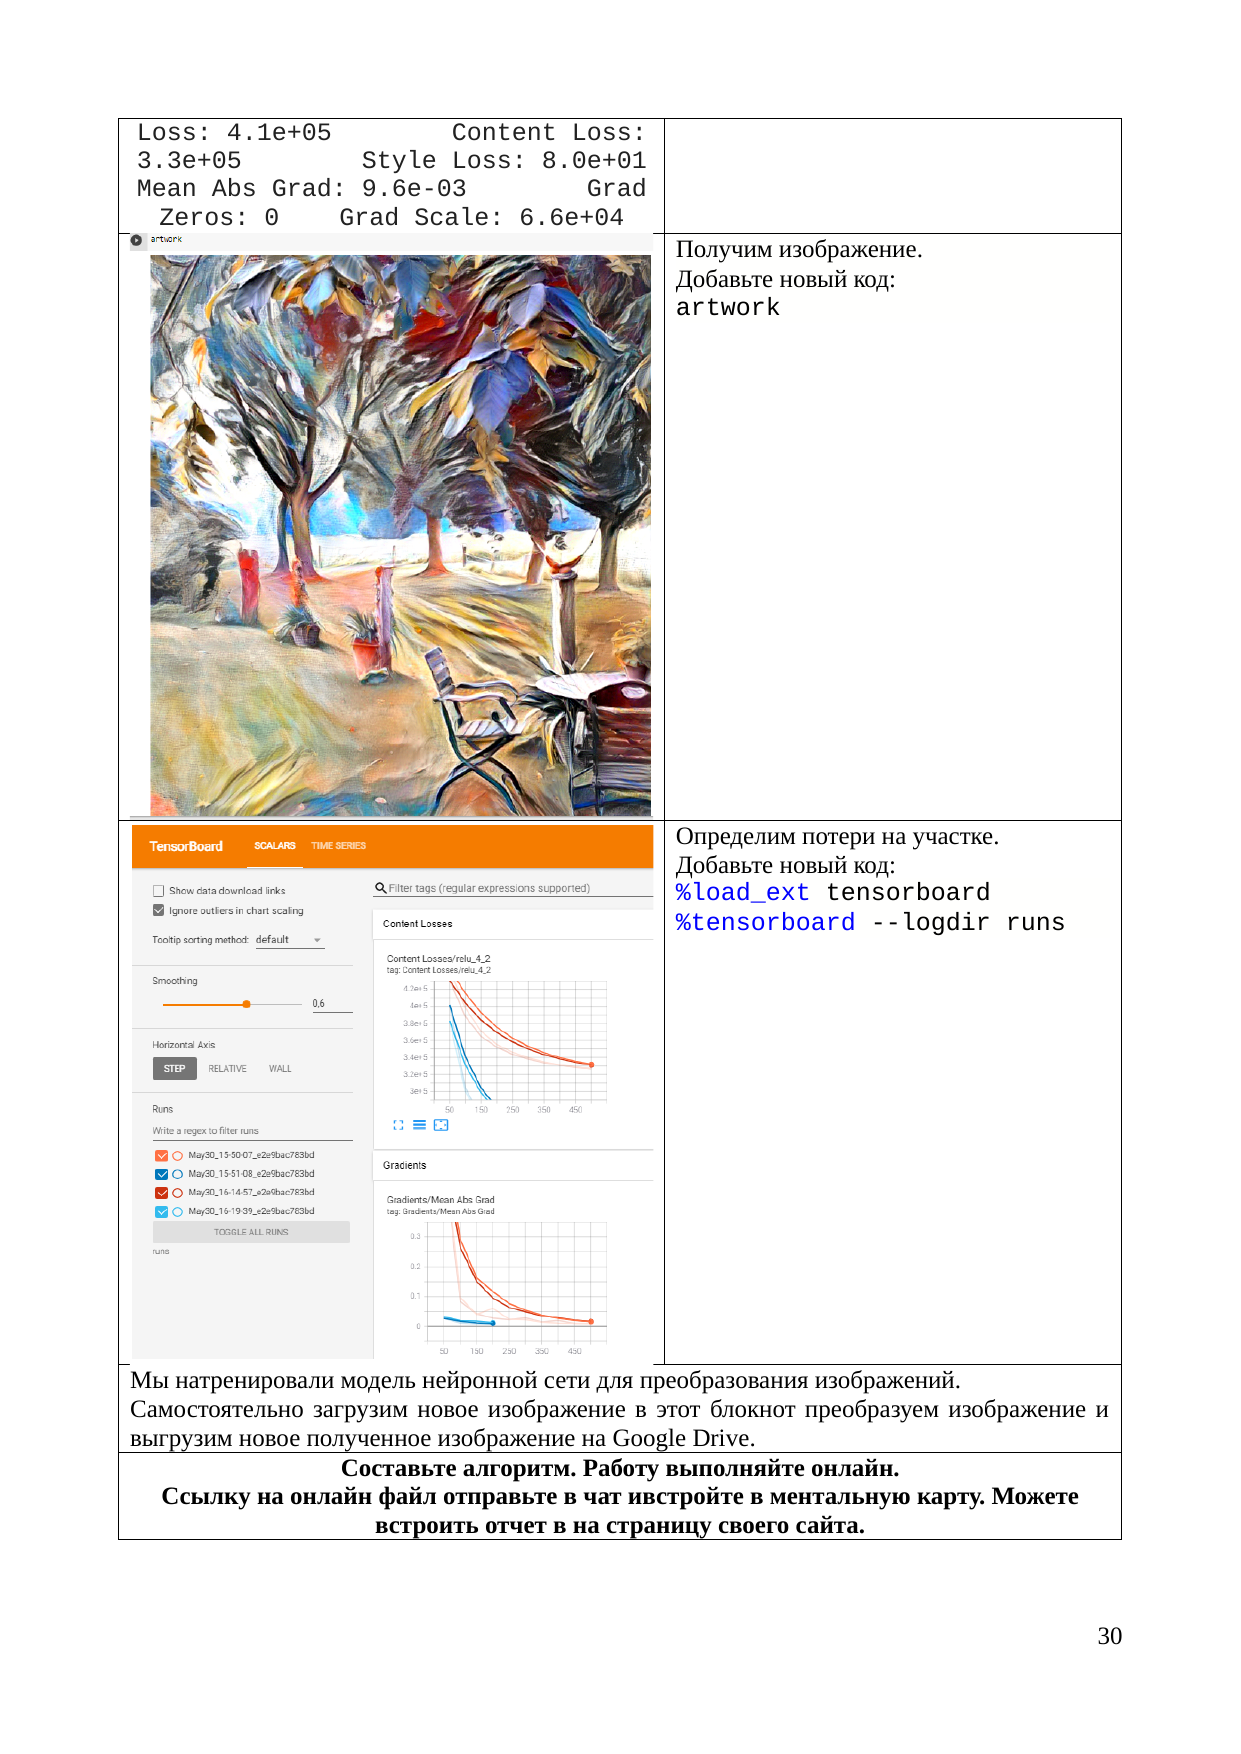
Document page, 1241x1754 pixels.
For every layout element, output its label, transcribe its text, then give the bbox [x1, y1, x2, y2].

table_cell Мы натренировали модель нейронной сети для преобразования изображений. Самостоятельно загрузим новое изображение в этот блокнот преобразуем изображение и выгрузим новое полученное изображение на Google Drive. [119, 1365, 1121, 1452]
picture [129, 821, 654, 1365]
table_cell Определим потери на участке. Добавьте новый код: %load_ext tensorboard %tensorboard --logdir runs [665, 821, 1121, 1364]
table_cell Получим изображение. Добавьте новый код: artwork [665, 234, 1121, 820]
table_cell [665, 119, 1121, 232]
table_cell [119, 234, 129, 820]
table_cell [654, 234, 664, 820]
table_cell Составьте алгоритм. Работу выполняйте онлайн. Ссылку на онлайн файл отправьте в чат ивстройте в ментальную карту. Можете встроить отчет в на страницу своего сайта. [119, 1453, 1121, 1539]
table_cell [119, 821, 129, 1364]
picture [129, 233, 654, 820]
table_cell [654, 821, 664, 1364]
